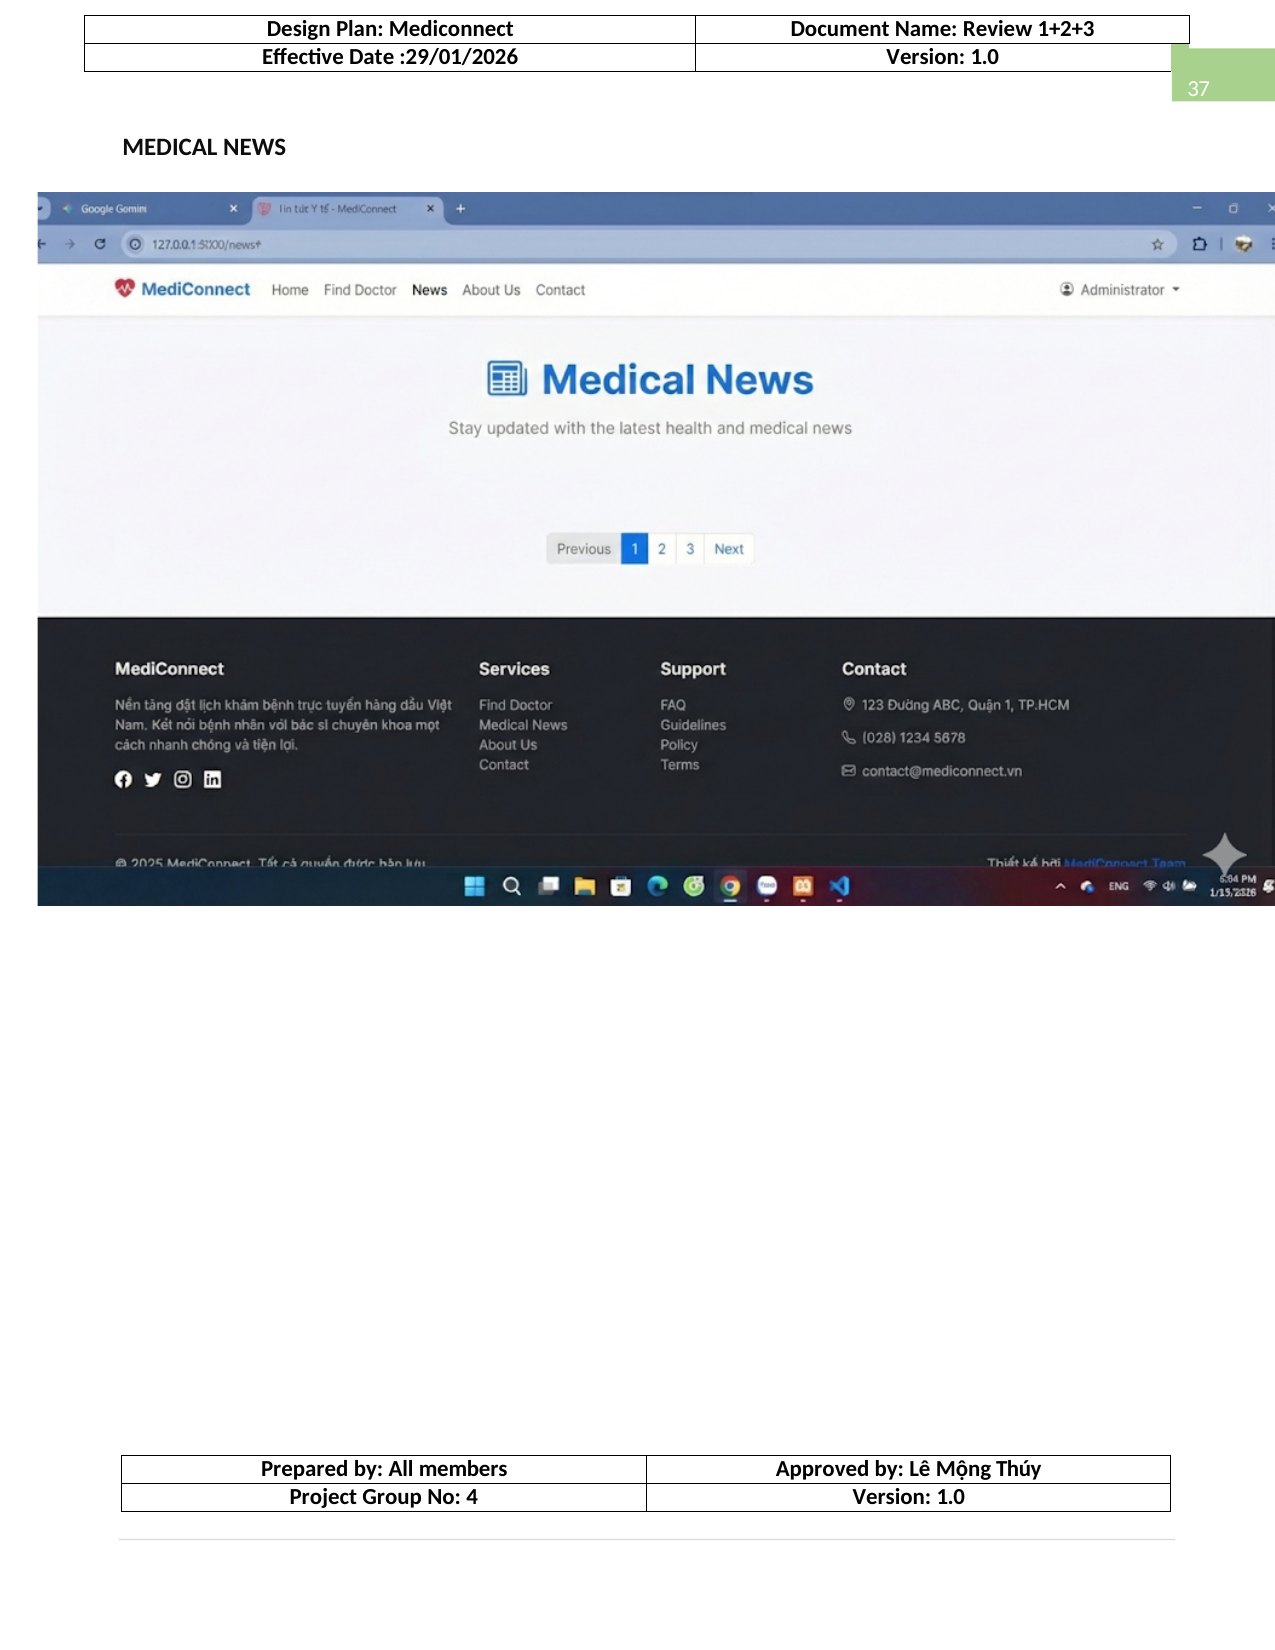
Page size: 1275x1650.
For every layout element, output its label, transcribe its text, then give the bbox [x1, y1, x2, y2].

picture [37, 192, 1275, 906]
text MEDICAL NEWS [122, 131, 1275, 161]
